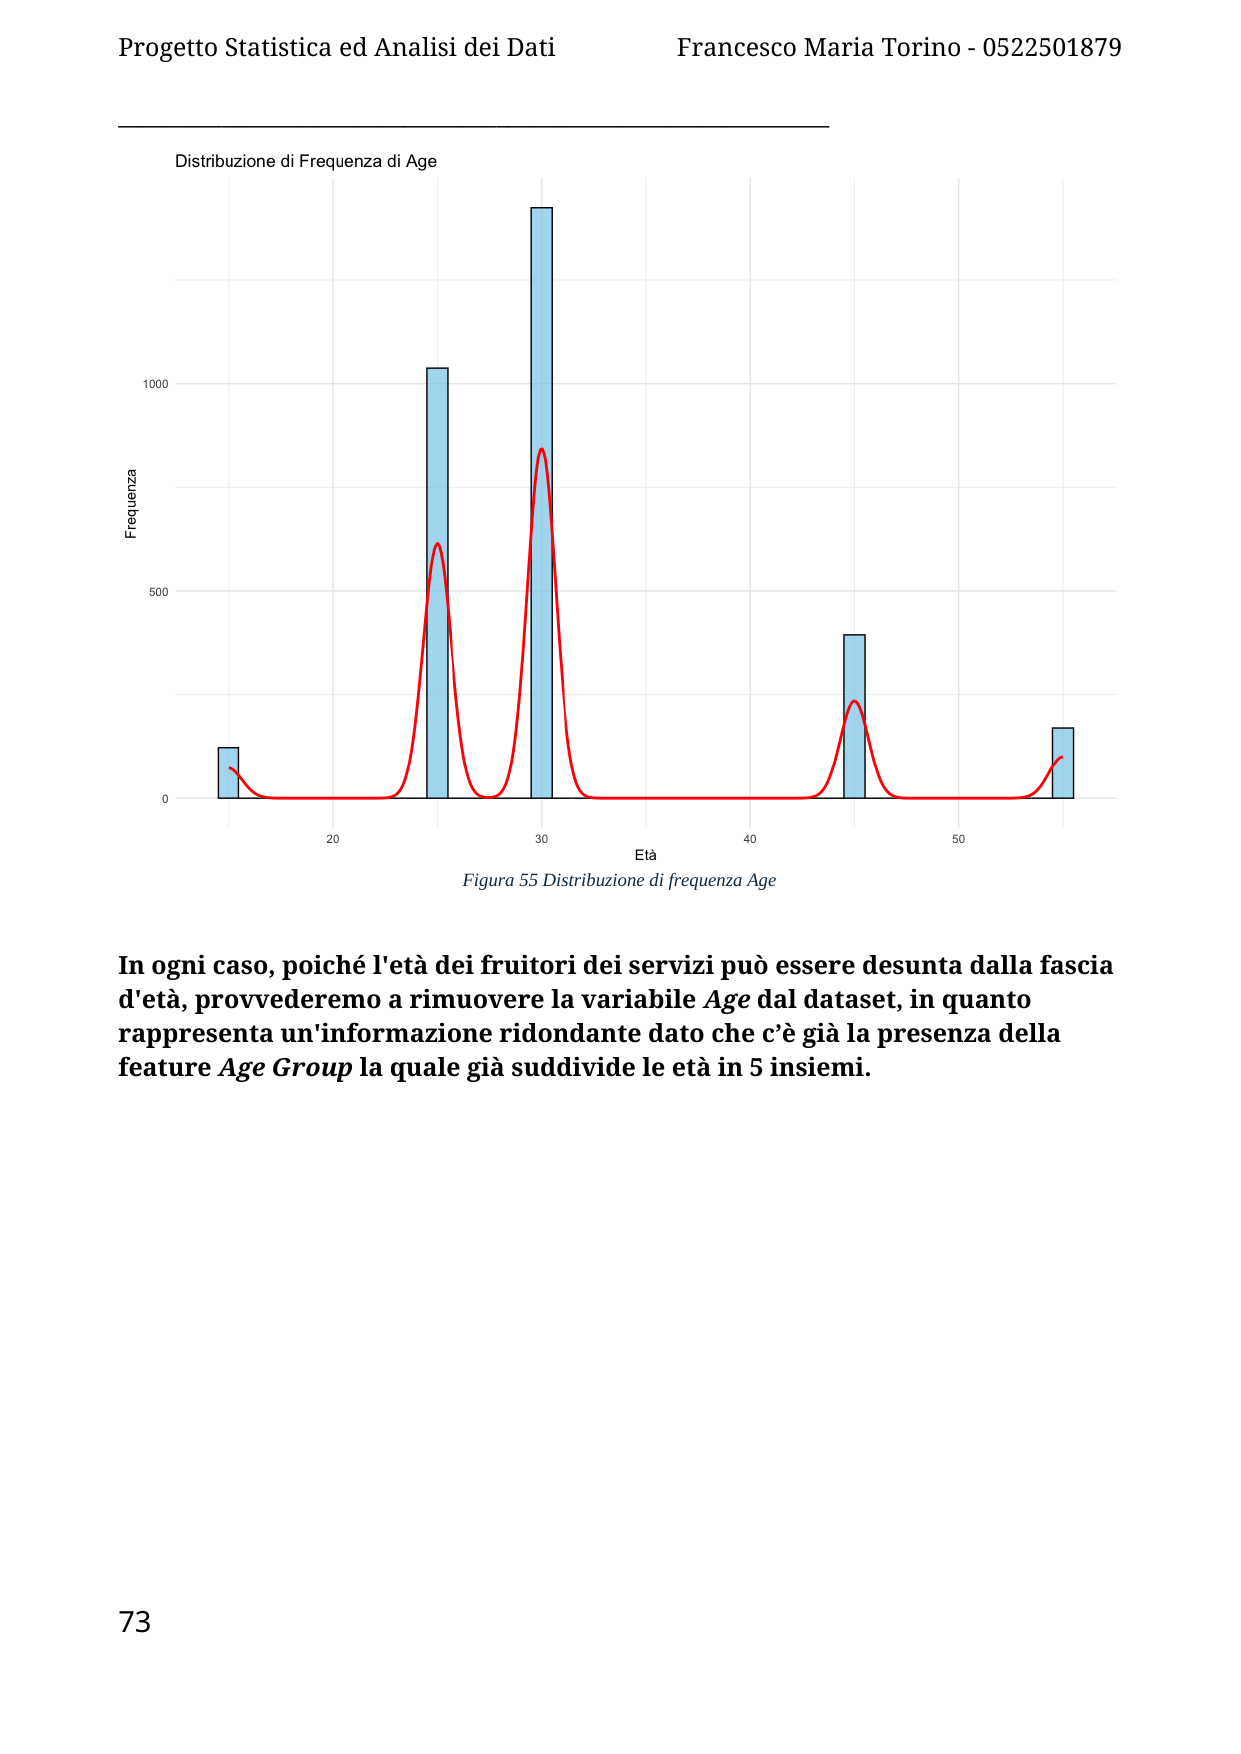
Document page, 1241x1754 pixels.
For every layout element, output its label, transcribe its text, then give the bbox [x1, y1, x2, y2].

text In ogni caso, poiché l'età dei fruitori dei servizi può essere desunta dalla fascia d'età, provvederemo a rimuovere la variabile Age dal dataset, in quanto rappresenta un'informazione ridondante dato che c’è già la presenza della feature Age Group la quale già suddivide le età in 5 insiemi. [118, 947, 1122, 1084]
picture [118, 147, 1123, 869]
text Figura 55 Distribuzione di frequenza Age [118, 869, 1122, 890]
